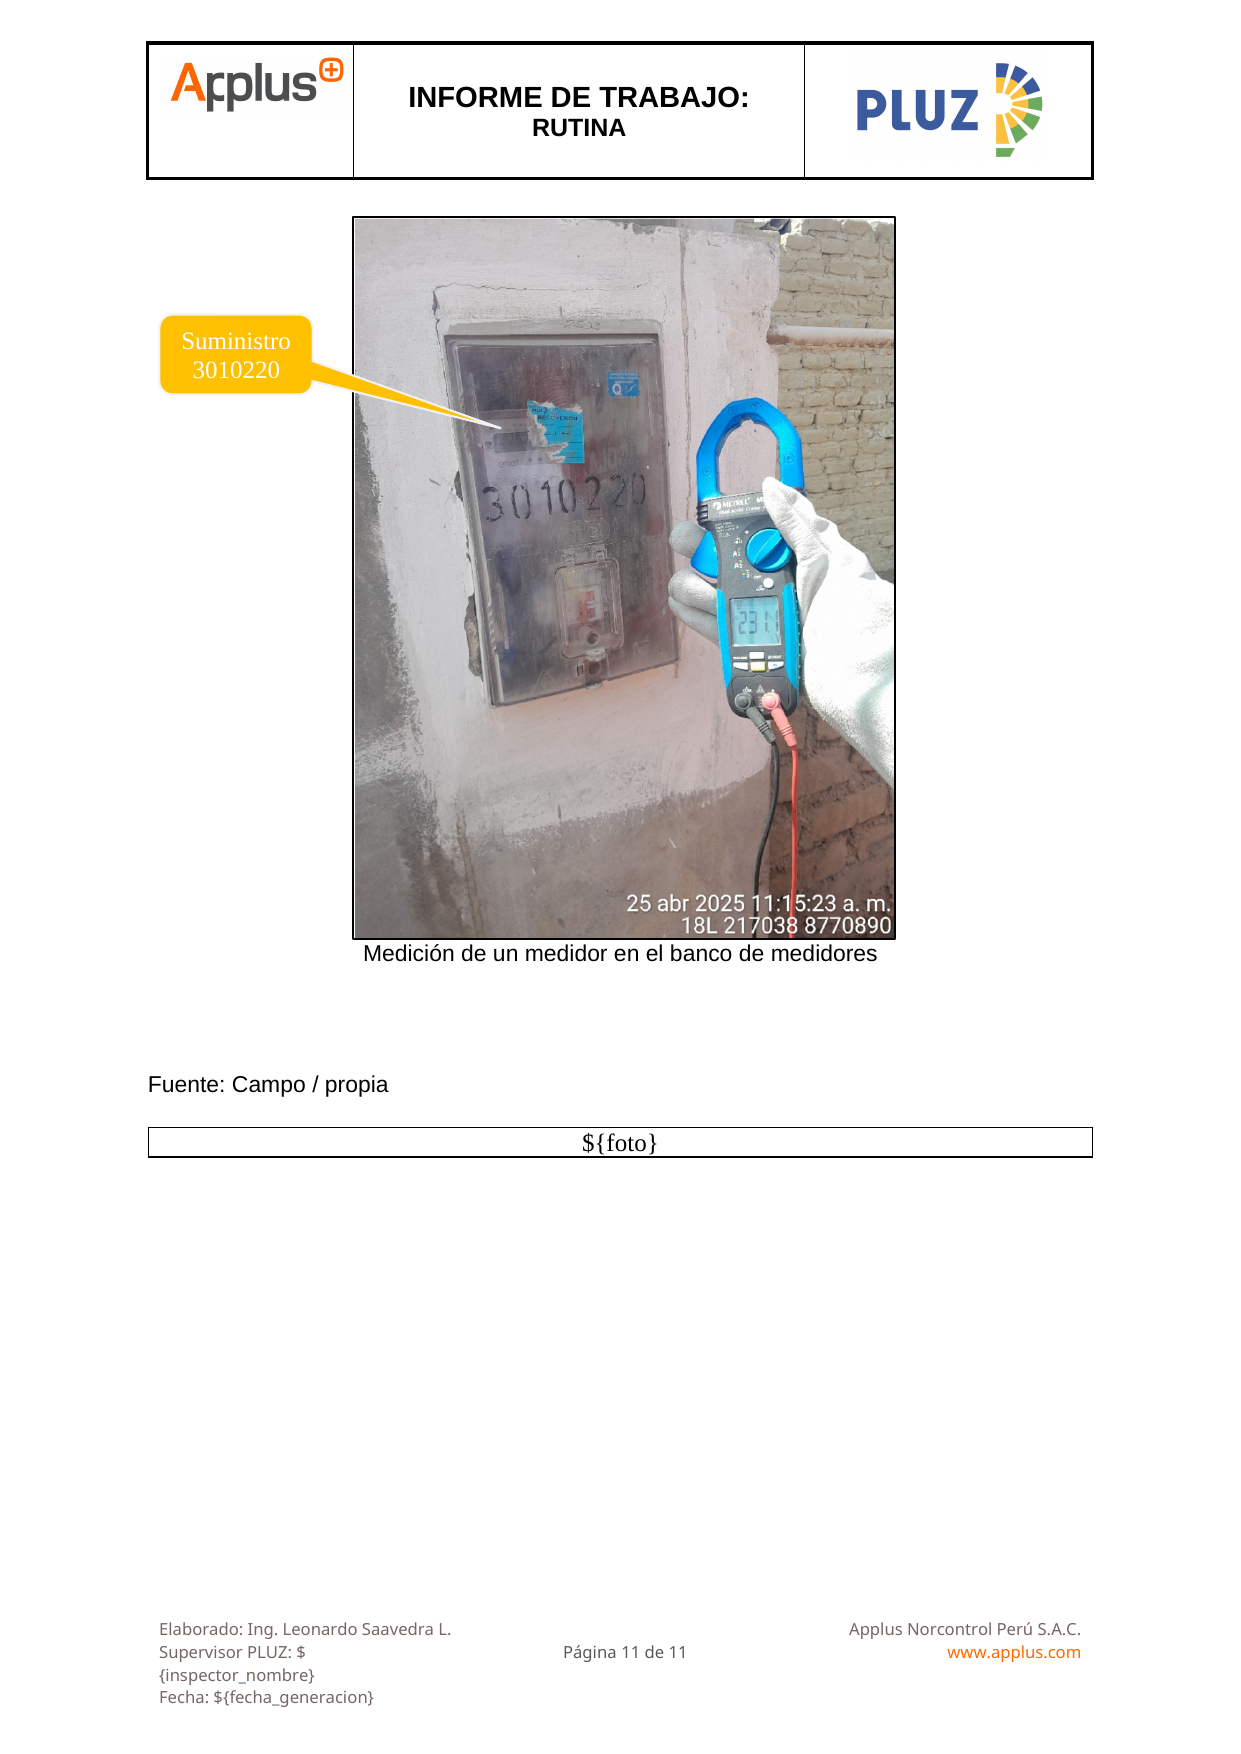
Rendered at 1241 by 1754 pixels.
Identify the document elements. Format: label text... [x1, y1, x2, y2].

picture [355, 219, 894, 937]
picture [847, 50, 1050, 165]
text Fuente: Campo / propia [148, 1071, 1092, 1098]
table_header ${foto} [149, 1128, 1092, 1156]
text Medición de un medidor en el banco de medidores [148, 940, 1092, 966]
picture [165, 55, 348, 120]
